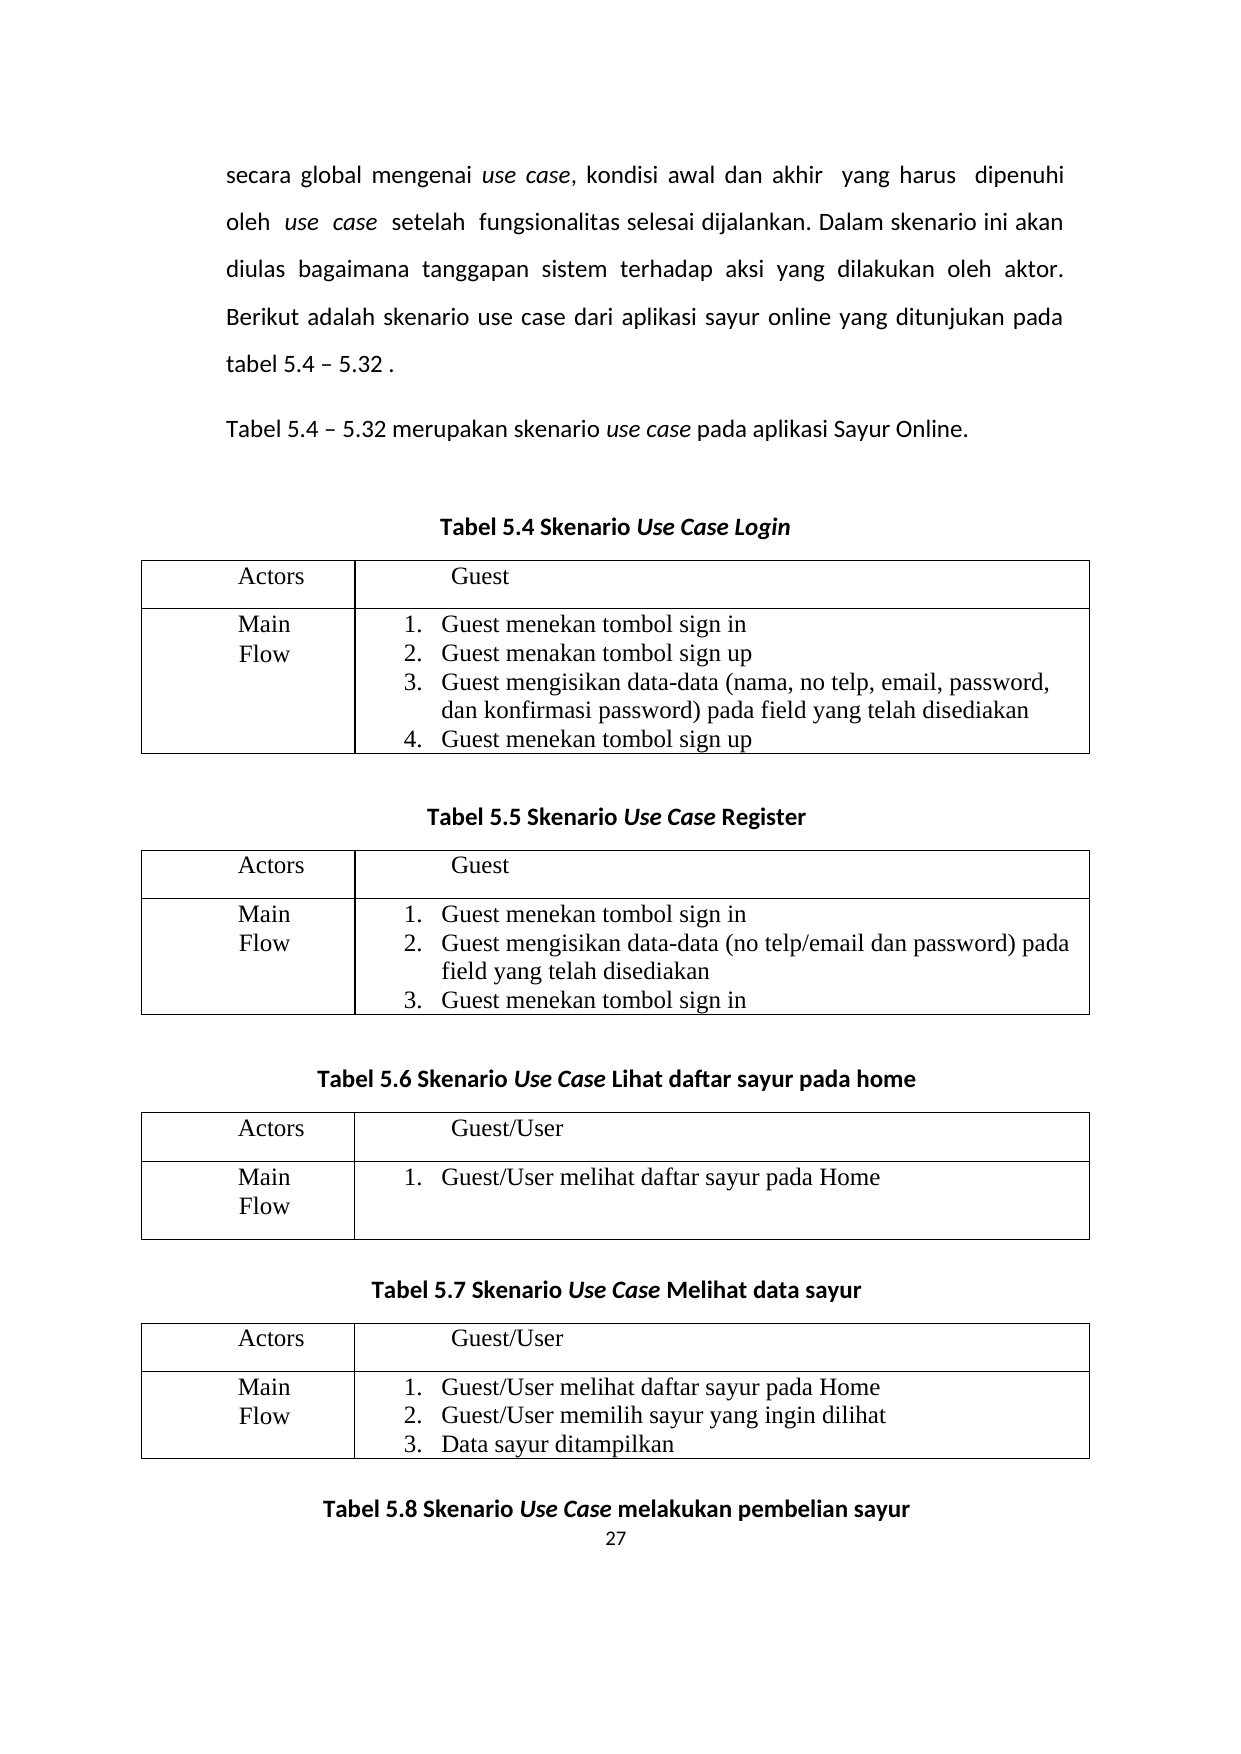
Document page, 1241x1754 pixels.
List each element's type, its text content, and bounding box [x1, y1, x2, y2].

table_cell Main Flow [142, 1372, 354, 1458]
text Tabel 5.8 Skenario Use Case melakukan pembelian sayur [141, 1493, 1092, 1524]
table_cell Guest menekan tombol sign in Guest menakan tombol sign up Guest mengisikan data-data (nama, no telp, email, password, dan konfirmasi password) pada field yang telah disediakan Guest menekan tombol sign up [356, 609, 1089, 753]
table_header Actors [142, 851, 354, 898]
table_header Guest [356, 851, 1089, 898]
table_header Actors [142, 561, 354, 608]
table_header Actors [142, 1113, 354, 1161]
table_cell Main Flow [142, 609, 354, 753]
table_cell Main Flow [142, 899, 354, 1014]
table_header Guest [356, 561, 1089, 608]
text Tabel 5.7 Skenario Use Case Melihat data sayur [141, 1274, 1092, 1304]
table_cell Guest/User melihat daftar sayur pada Home [355, 1162, 1089, 1238]
table_cell Guest menekan tombol sign in Guest mengisikan data-data (no telp/email dan password) pada field yang telah disediakan Guest menekan tombol sign in [356, 899, 1089, 1014]
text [226, 159, 1065, 379]
table_header Guest/User [355, 1113, 1089, 1161]
table_cell Main Flow [142, 1162, 354, 1238]
table_header Actors [142, 1324, 354, 1371]
text Tabel 5.4 – 5.32 merupakan skenario use case pada aplikasi Sayur Online. [226, 413, 1090, 444]
text Tabel 5.4 Skenario Use Case Login [141, 511, 1092, 542]
table_cell Guest/User melihat daftar sayur pada Home Guest/User memilih sayur yang ingin dilihat Data sayur ditampilkan [355, 1372, 1089, 1458]
table_header Guest/User [355, 1324, 1089, 1371]
text Tabel 5.6 Skenario Use Case Lihat daftar sayur pada home [141, 1064, 1092, 1094]
text Tabel 5.5 Skenario Use Case Register [141, 801, 1092, 831]
